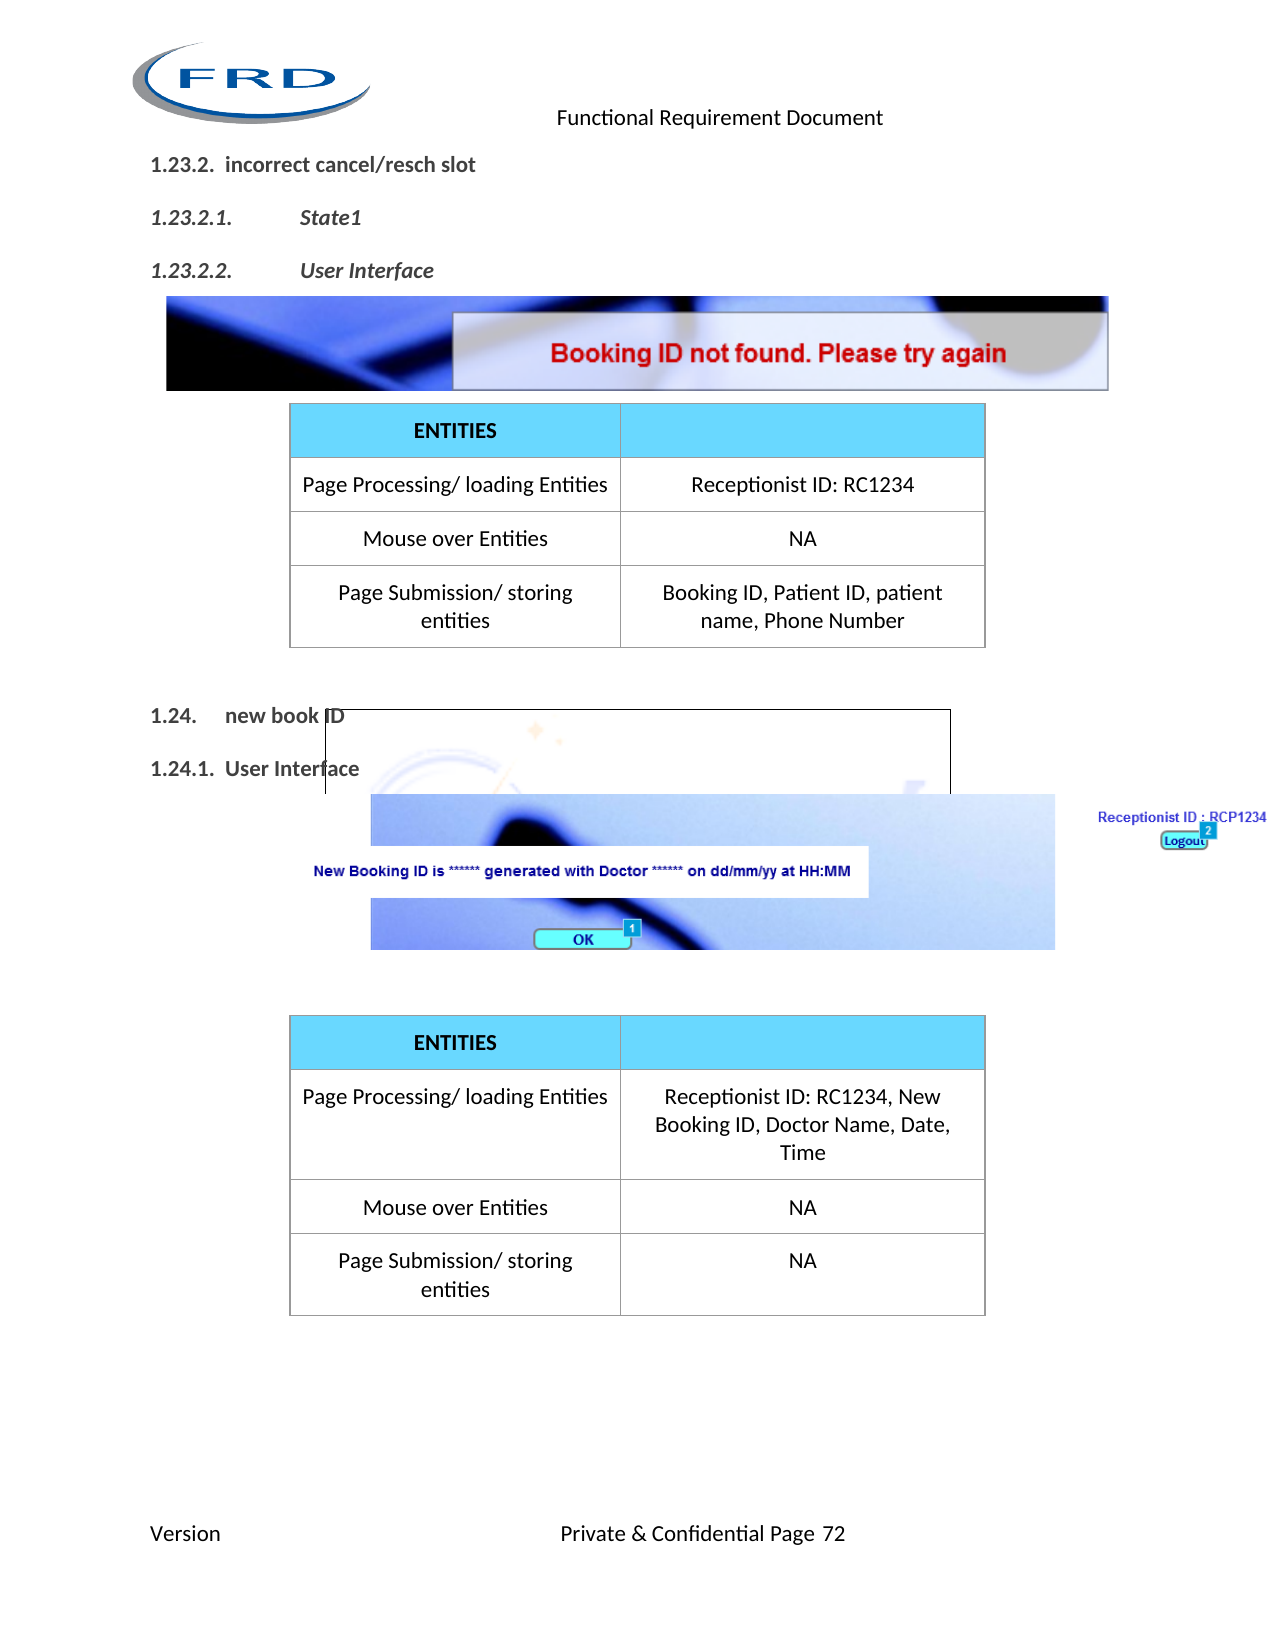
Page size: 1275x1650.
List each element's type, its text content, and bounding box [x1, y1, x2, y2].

picture [150, 794, 1275, 950]
table_cell NA [621, 512, 984, 565]
table_cell Page Submission/ storing entities [291, 566, 620, 647]
picture [166, 296, 1109, 391]
table_header ENTITIES [291, 404, 620, 457]
table_cell NA [621, 1234, 984, 1315]
table_header ENTITIES [291, 1016, 620, 1069]
table_cell Booking ID, Patient ID, patient name, Phone Number [621, 566, 984, 647]
picture [132, 42, 371, 126]
table_cell Receptionist ID: RC1234 [621, 458, 984, 511]
table_cell NA [621, 1180, 984, 1233]
table_cell Mouse over Entities [291, 512, 620, 565]
list State1 [150, 203, 1125, 231]
table_cell Page Processing/ loading Entities [291, 1070, 620, 1179]
list incorrect cancel/resch slot [150, 150, 1125, 178]
list User Interface [150, 256, 1125, 284]
list User Interface [150, 754, 1125, 782]
table_header [621, 1016, 984, 1069]
table_header [621, 404, 984, 457]
table_cell Mouse over Entities [291, 1180, 620, 1233]
table_cell Receptionist ID: RC1234, New Booking ID, Doctor Name, Date, Time [621, 1070, 984, 1179]
table_cell Page Submission/ storing entities [291, 1234, 620, 1315]
table_cell Page Processing/ loading Entities [291, 458, 620, 511]
list new book ID [150, 701, 1125, 729]
